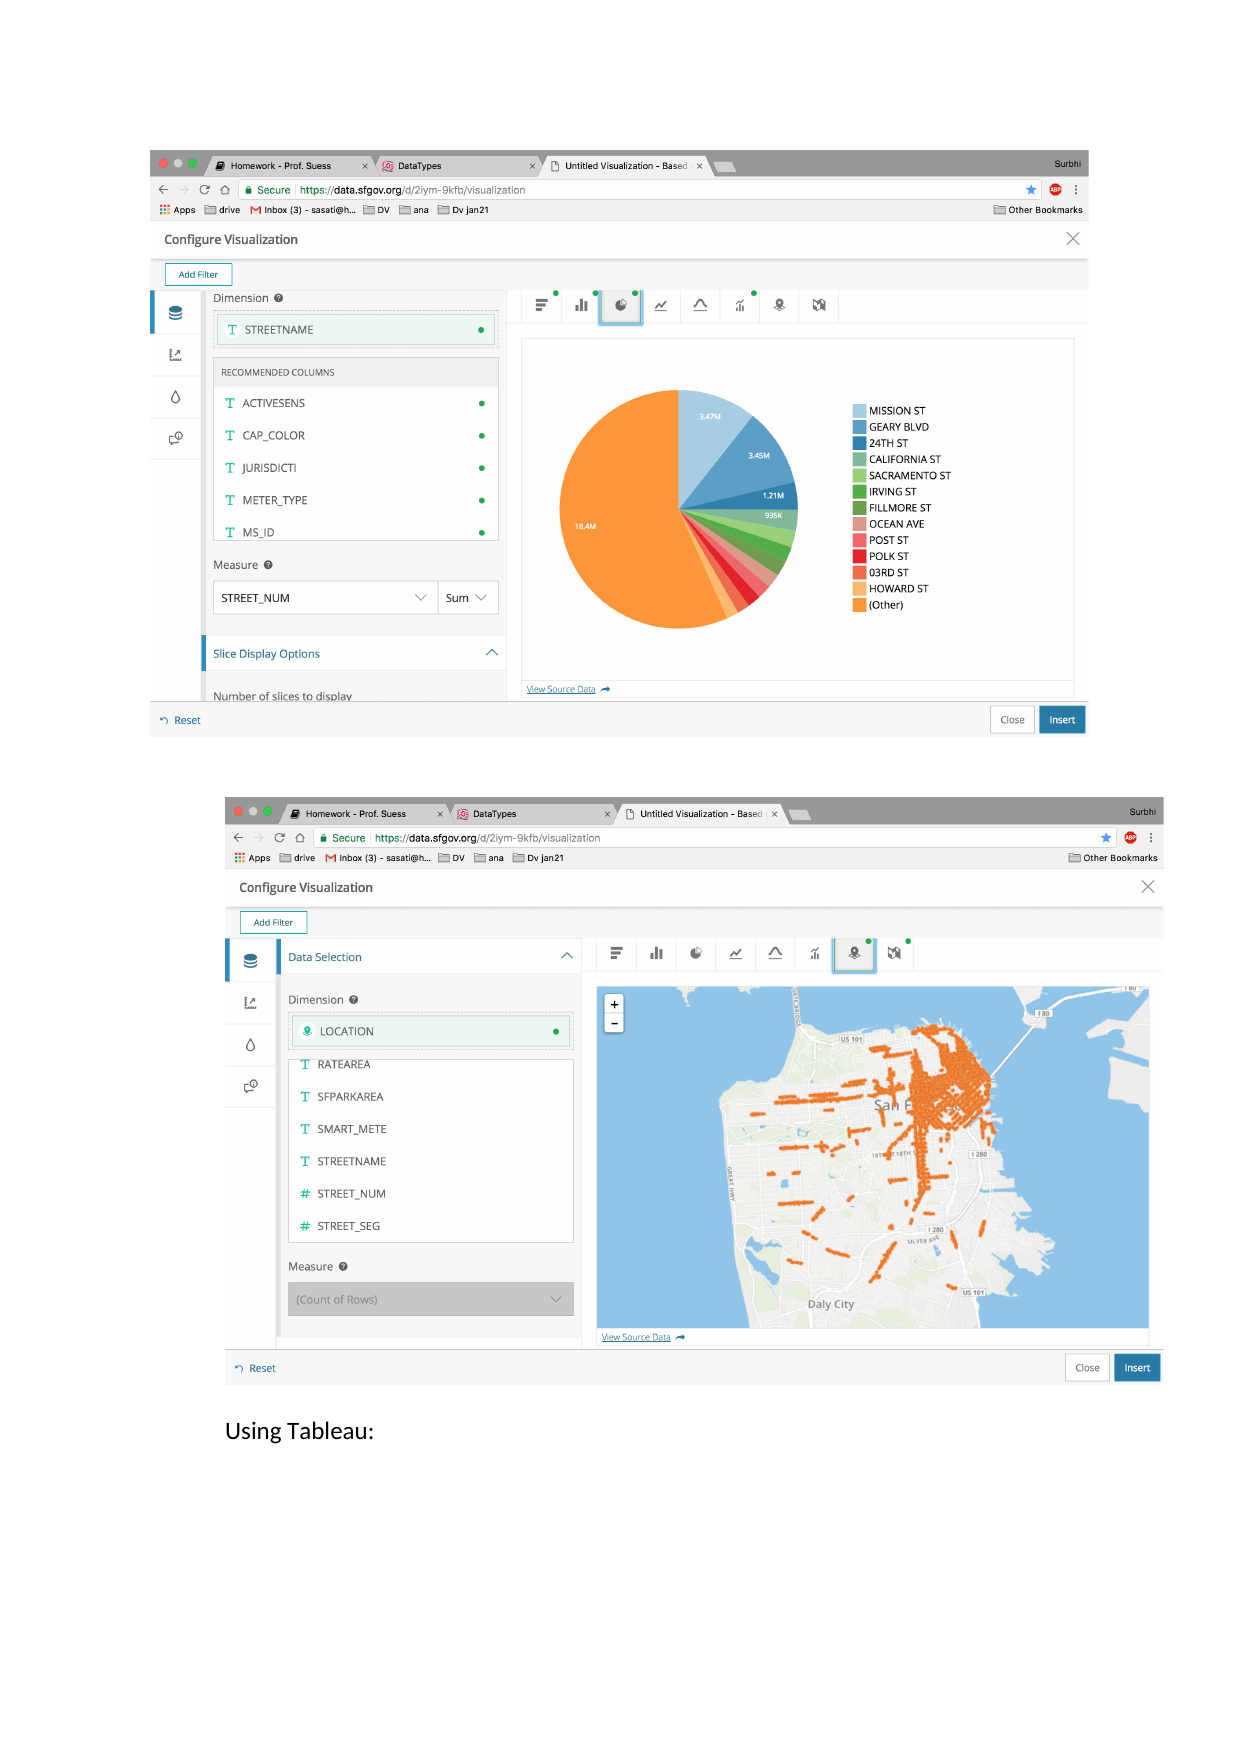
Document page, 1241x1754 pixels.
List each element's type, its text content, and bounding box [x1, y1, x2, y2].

picture [225, 797, 1164, 1385]
picture [150, 150, 1089, 737]
text Using Tableau: [225, 1415, 1090, 1445]
